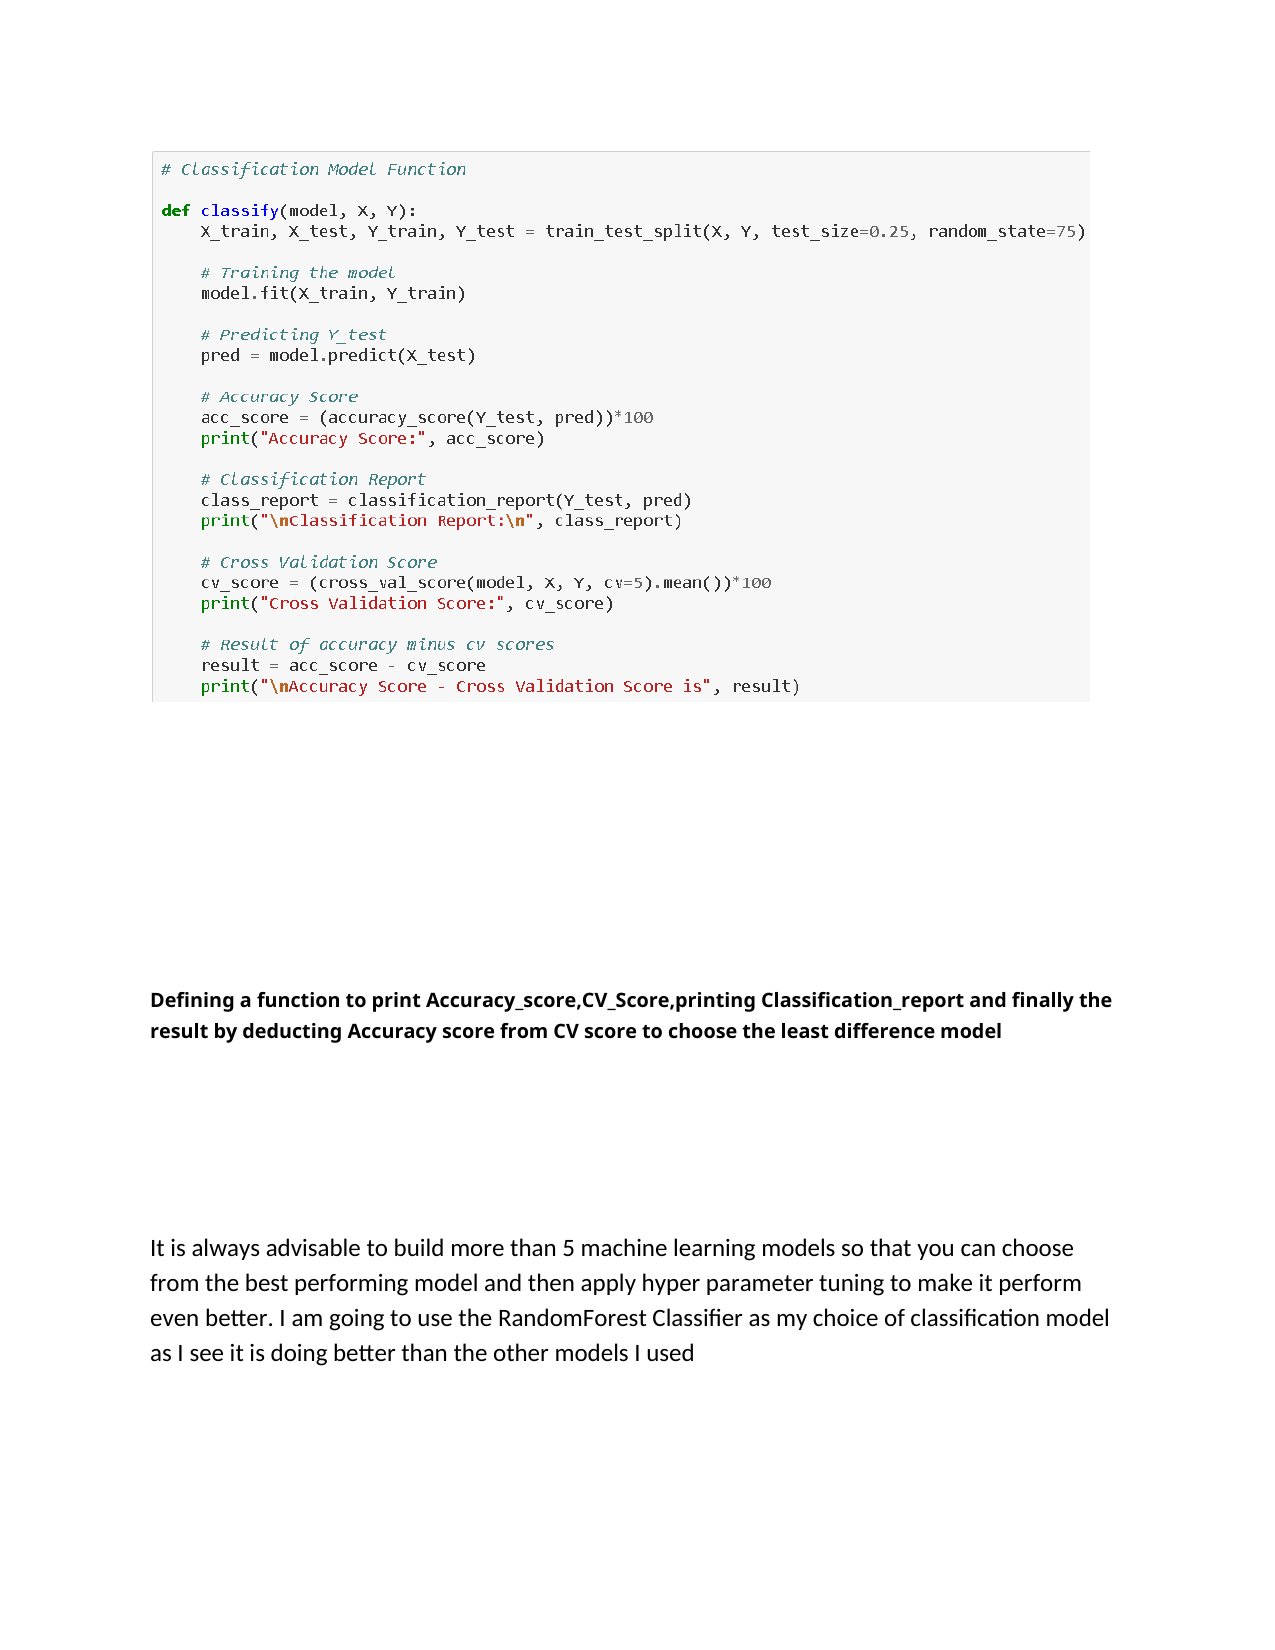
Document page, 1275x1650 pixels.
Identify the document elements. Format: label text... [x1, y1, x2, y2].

picture [150, 150, 1091, 702]
text Defining a function to print Accuracy_score,CV_Score,printing Classification_report and finally the result by deducting Accuracy score from CV score to choose the least difference model [150, 986, 1125, 1044]
text It is always advisable to build more than 5 machine learning models so that you can choose from the best performing model and then apply hyper parameter tuning to make it perform even better. I am going to use the RandomForest Classifier as my choice of classification model as I see it is doing better than the other models I used. [150, 1232, 1125, 1368]
